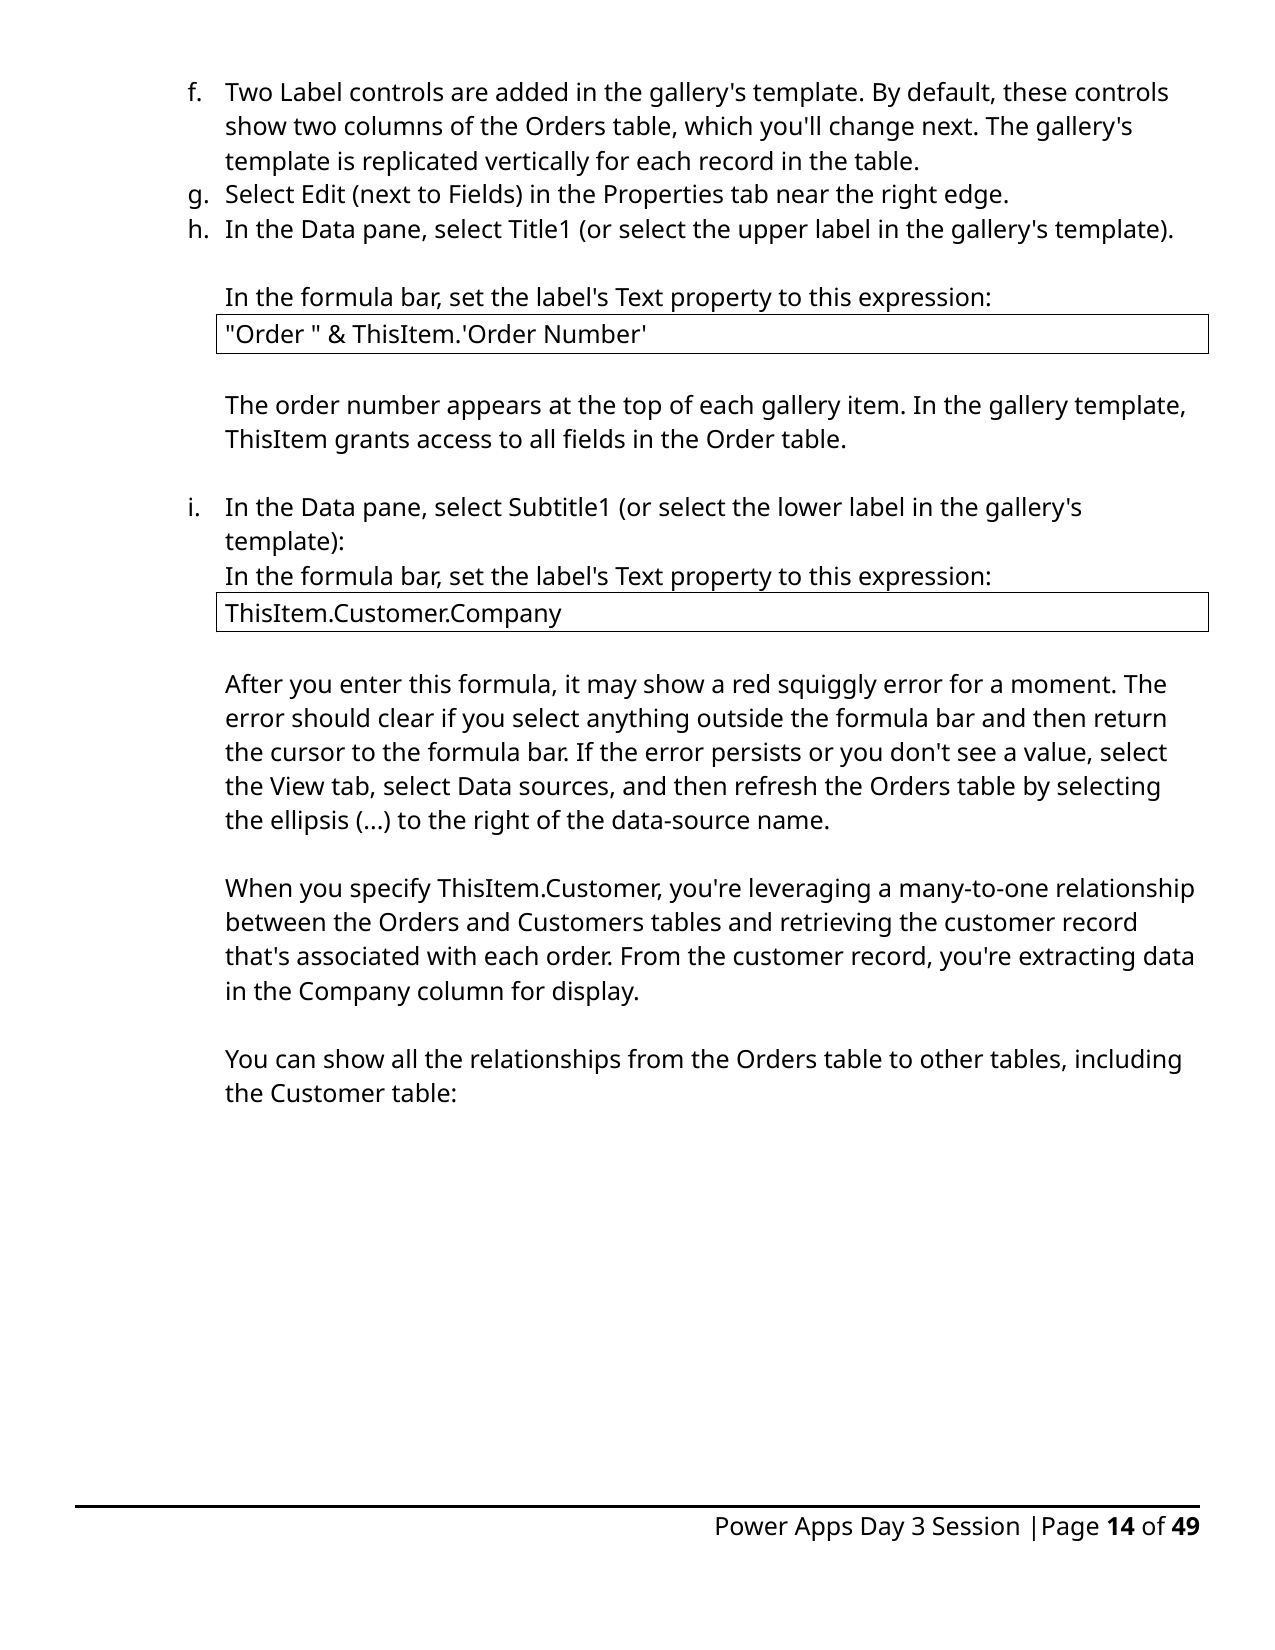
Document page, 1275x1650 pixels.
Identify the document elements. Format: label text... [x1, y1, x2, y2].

list Select Edit (next to Fields) in the Properties tab near the right edge. [187, 177, 1200, 211]
text After you enter this formula, it may show a red squiggly error for a moment. The error should clear if you select anything outside the formula bar and then return the cursor to the formula bar. If the error persists or you don't see a value, select the View tab, select Data sources, and then refresh the Orders table by selecting the ellipsis (...) to the right of the data-source name. [225, 667, 1200, 837]
text When you specify ThisItem.Customer, you're leveraging a many-to-one relationship between the Orders and Customers tables and retrieving the customer record that's associated with each order. From the customer record, you're extracting data in the Company column for display. [225, 871, 1200, 1007]
list In the Data pane, select Title1 (or select the upper label in the gallery's template). [187, 211, 1200, 245]
list Two Label controls are added in the gallery's template. By default, these controls show two columns of the Orders table, which you'll change next. The gallery's template is replicated vertically for each record in the table. [187, 75, 1200, 177]
text The order number appears at the top of each gallery item. In the gallery template, ThisItem grants access to all fields in the Order table. [225, 388, 1200, 456]
text You can show all the relationships from the Orders table to other tables, including the Customer table: [225, 1041, 1200, 1109]
text ThisItem.Customer.Company [217, 593, 1208, 631]
list In the Data pane, select Subtitle1 (or select the lower label in the gallery's template): [187, 490, 1200, 558]
text "Order " & ThisItem.'Order Number' [217, 315, 1208, 353]
text In the formula bar, set the label's Text property to this expression: [225, 558, 1200, 592]
text In the formula bar, set the label's Text property to this expression: [225, 279, 1200, 313]
